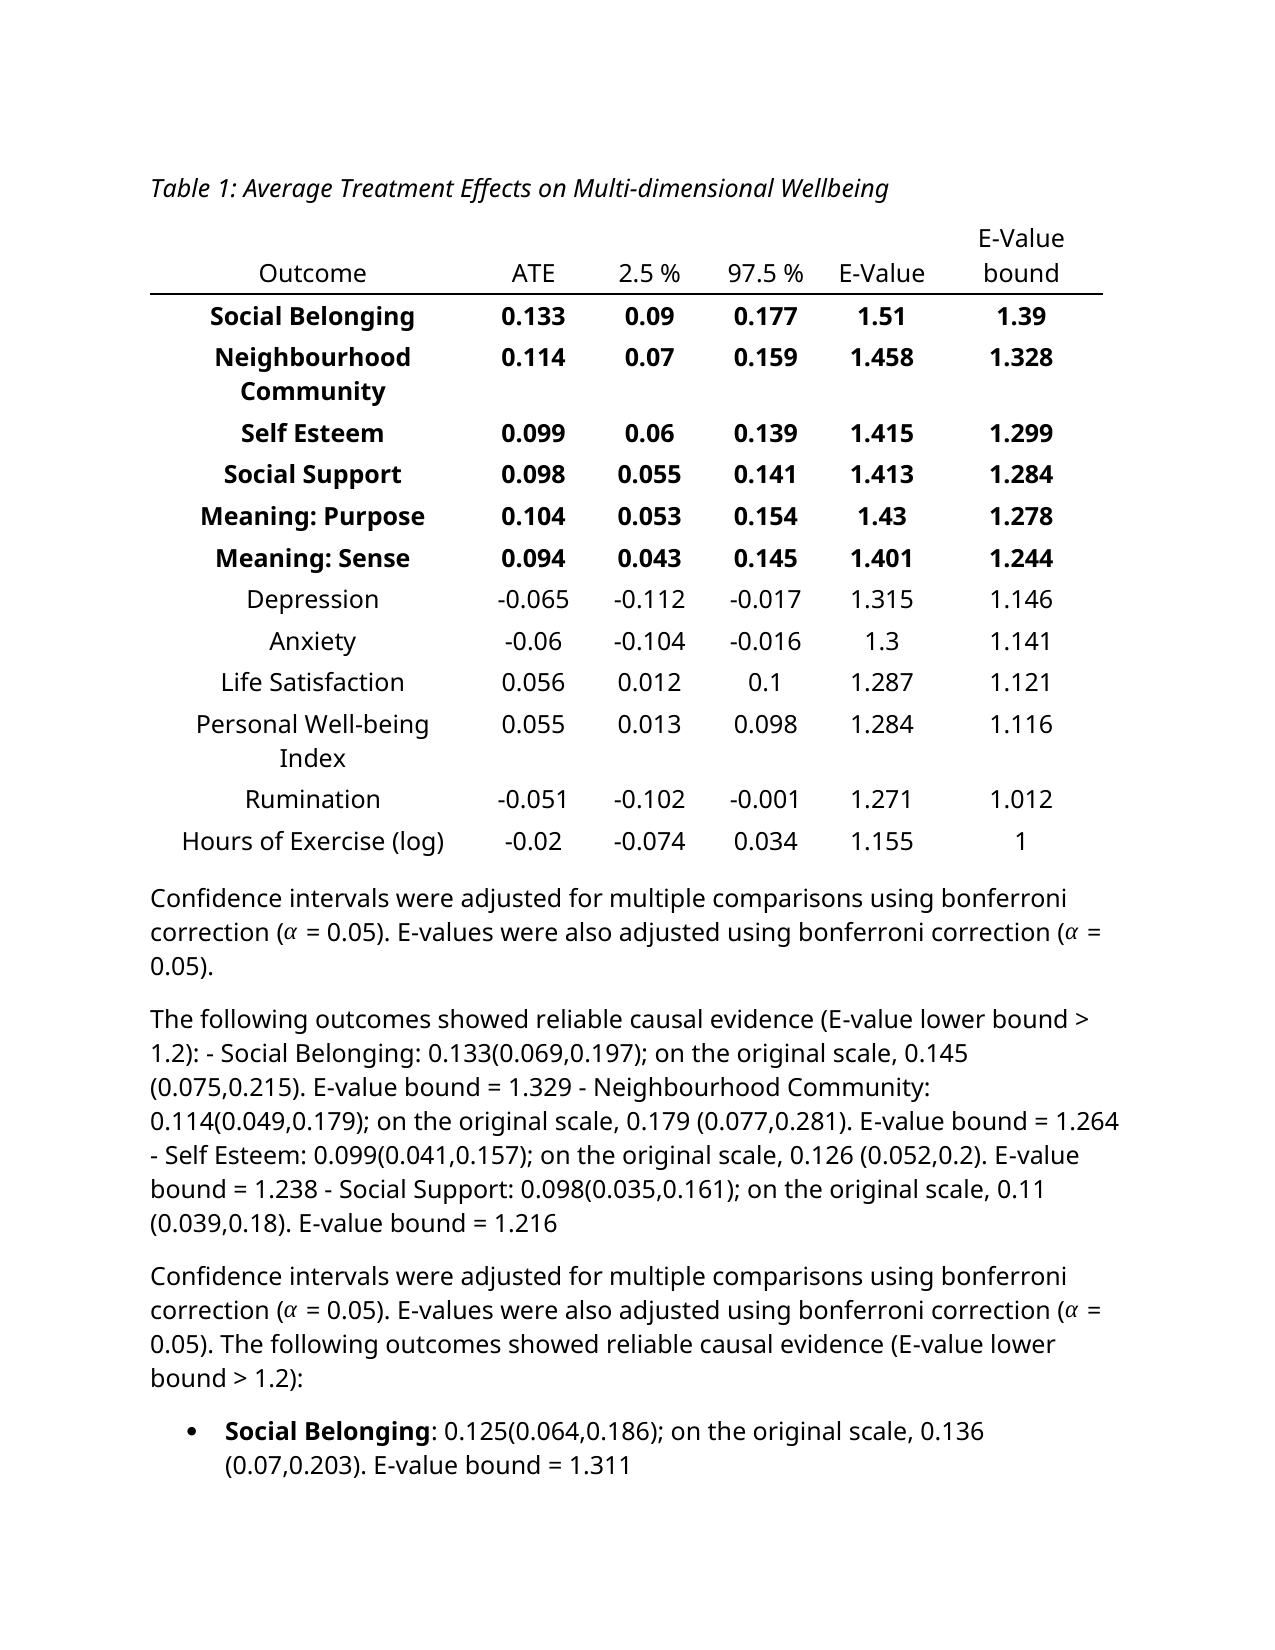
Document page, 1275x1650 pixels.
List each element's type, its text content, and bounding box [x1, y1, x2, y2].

text The following outcomes showed reliable causal evidence (E‑value lower bound > 1.2): - Social Belonging: 0.133(0.069,0.197); on the original scale, 0.145 (0.075,0.215). E‑value bound = 1.329 - Neighbourhood Community: 0.114(0.049,0.179); on the original scale, 0.179 (0.077,0.281). E‑value bound = 1.264 - Self Esteem: 0.099(0.041,0.157); on the original scale, 0.126 (0.052,0.2). E‑value bound = 1.238 - Social Support: 0.098(0.035,0.161); on the original scale, 0.11 (0.039,0.18). E‑value bound = 1.216 [150, 1001, 1125, 1240]
table_header Table 1: Average Treatment Effects on Multi-dimensional Wellbeing [139, 150, 1114, 862]
text Confidence intervals were adjusted for multiple comparisons using bonferroni correction ( = 0.05). E‑values were also adjusted using bonferroni correction ( = 0.05). The following outcomes showed reliable causal evidence (E‑value lower bound > 1.2): [150, 1258, 1125, 1395]
text Confidence intervals were adjusted for multiple comparisons using bonferroni correction ( = 0.05). E‑values were also adjusted using bonferroni correction ( = 0.05). [150, 880, 1125, 982]
list Social Belonging: 0.125(0.064,0.186); on the original scale, 0.136 (0.07,0.203). E‑value bound = 1.311 [187, 1413, 1125, 1482]
